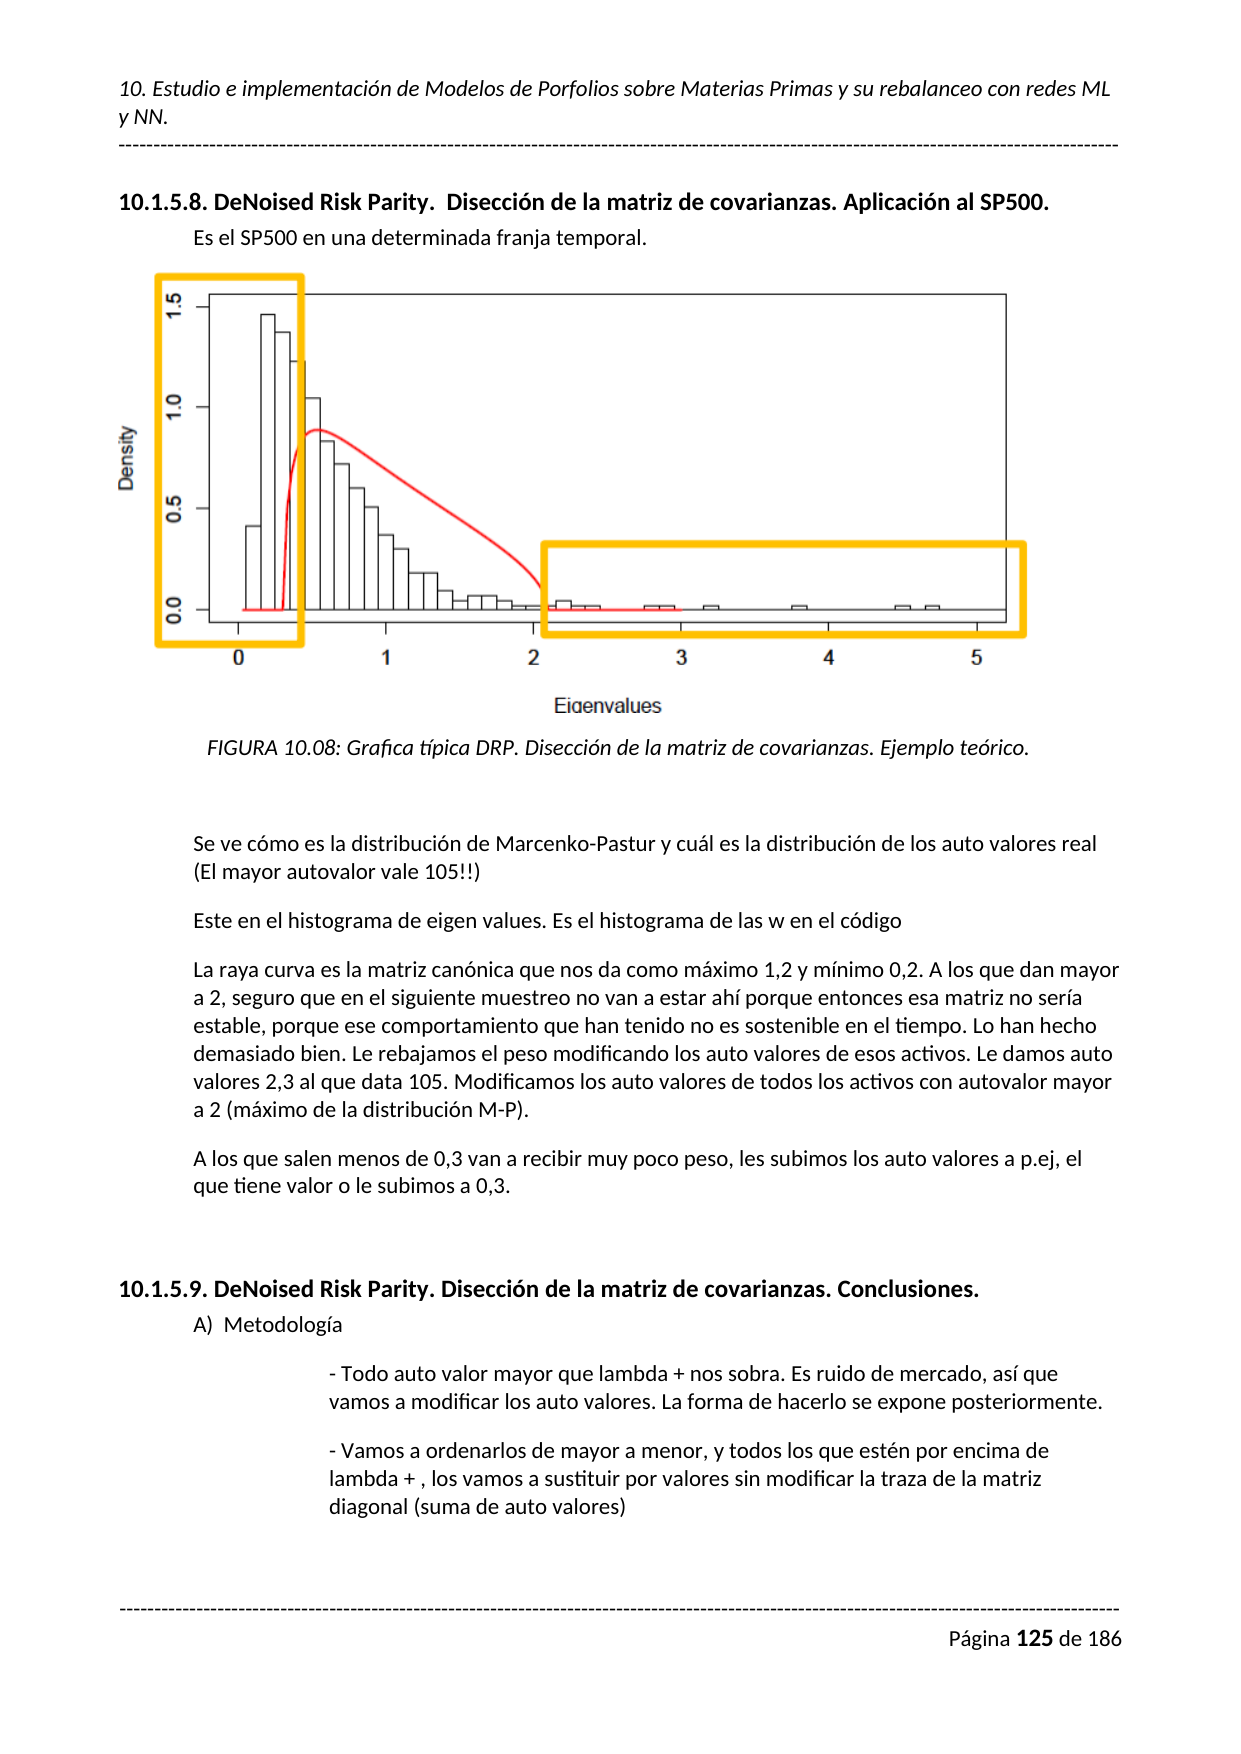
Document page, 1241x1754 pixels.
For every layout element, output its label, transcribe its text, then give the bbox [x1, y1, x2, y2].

text Este en el histograma de eigen values. Es el histograma de las w en el código [193, 906, 1122, 934]
text FIGURA 10.08: Grafica típica DRP. Disección de la matriz de covarianzas. Ejemplo teórico. [118, 733, 1122, 761]
text - Todo auto valor mayor que lambda + nos sobra. Es ruido de mercado, así que vamos a modificar los auto valores. La forma de hacerlo se expone posteriormente. [329, 1359, 1122, 1416]
subtitle 10.1.5.8. DeNoised Risk Parity. Disección de la matriz de covarianzas. Aplicación al SP500. [118, 186, 1122, 216]
text - Vamos a ordenarlos de mayor a menor, y todos los que estén por encima de lambda + , los vamos a sustituir por valores sin modificar la traza de la matriz diagonal (suma de auto valores) [329, 1436, 1122, 1520]
text A) Metodología [193, 1311, 1122, 1339]
text La raya curva es la matriz canónica que nos da como máximo 1,2 y mínimo 0,2. A los que dan mayor a 2, seguro que en el siguiente muestreo no van a estar ahí porque entonces esa matriz no sería estable, porque ese comportamiento que han tenido no es sostenible en el tiempo. Lo han hecho demasiado bien. Le rebajamos el peso modificando los auto valores de esos activos. Le damos auto valores 2,3 al que data 105. Modificamos los auto valores de todos los activos con autovalor mayor a 2 (máximo de la distribución M-P). [193, 955, 1122, 1123]
text A los que salen menos de 0,3 van a recibir muy poco peso, les subimos los auto valores a p.ej, el que tiene valor o le subimos a 0,3. [193, 1144, 1122, 1200]
text Es el SP500 en una determinada franja temporal. [118, 223, 1122, 251]
picture [118, 271, 1040, 713]
subtitle 10.1.5.9. DeNoised Risk Parity. Disección de la matriz de covarianzas. Conclusiones. [118, 1273, 1122, 1304]
text Se ve cómo es la distribución de Marcenko-Pastur y cuál es la distribución de los auto valores real (El mayor autovalor vale 105!!) [193, 829, 1122, 885]
